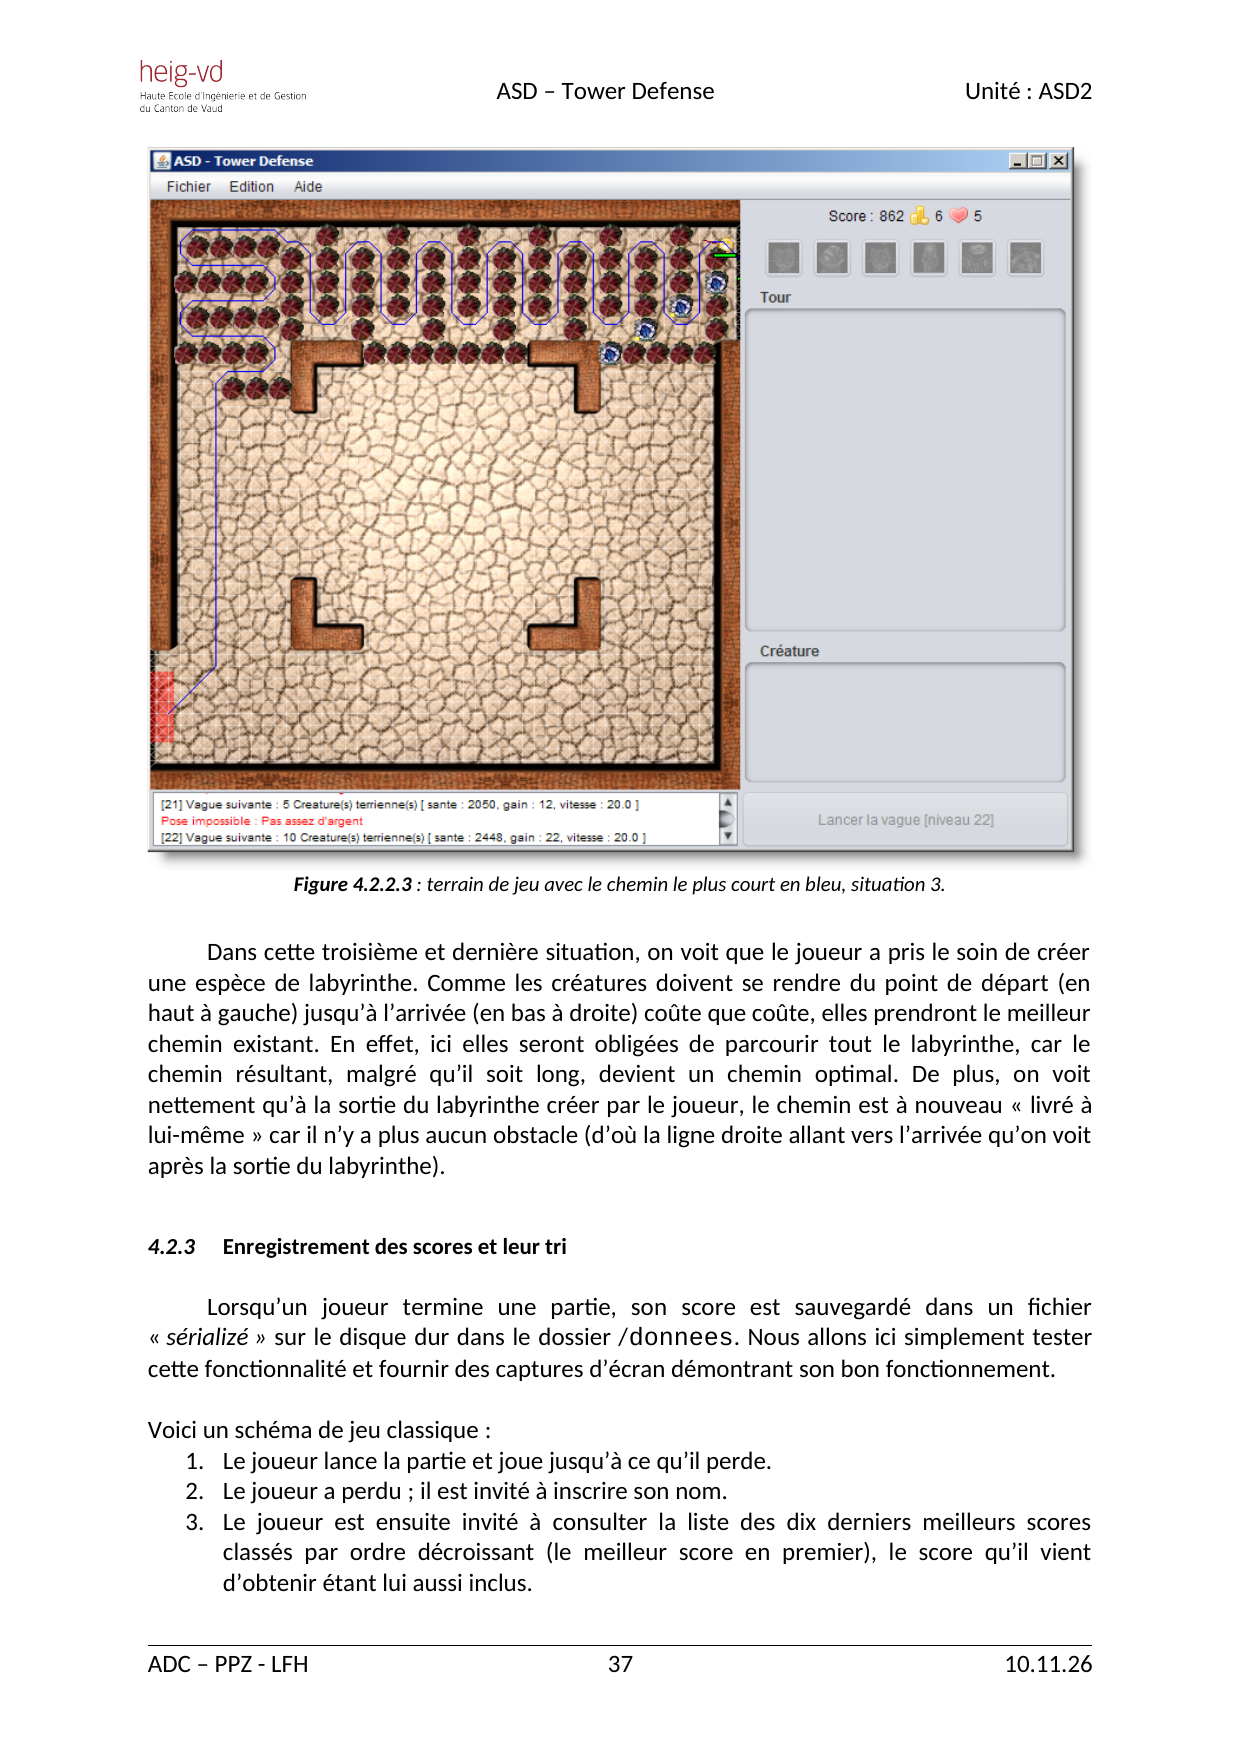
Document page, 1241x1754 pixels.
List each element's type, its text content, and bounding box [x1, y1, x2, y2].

text Voici un schéma de jeu classique : [148, 1414, 1092, 1445]
list Le joueur lance la partie et joue jusqu’à ce qu’il perde. [185, 1445, 1092, 1475]
text Dans cette troisième et dernière situation, on voit que le joueur a pris le soin de créer une espèce de labyrinthe. Comme les créatures doivent se rendre du point de départ (en haut à gauche) jusqu’à l’arrivée (en bas à droite) coûte que coûte, elles prendront le meilleur chemin existant. En effet, ici elles seront obligées de parcourir tout le labyrinthe, car le chemin résultant, malgré qu’il soit long, devient un chemin optimal. De plus, on voit nettement qu’à la sortie du labyrinthe créer par le joueur, le chemin est à nouveau « livré à lui-même » car il n’y a plus aucun obstacle (d’où la ligne droite allant vers l’arrivée qu’on voit après la sortie du labyrinthe). [148, 936, 1092, 1180]
picture [136, 57, 310, 114]
subtitle Enregistrement des scores et leur tri [148, 1232, 1092, 1261]
list Le joueur a perdu ; il est invité à inscrire son nom. [185, 1475, 1092, 1506]
text Lorsqu’un joueur termine une partie, son score est sauvegardé dans un fichier « sérializé » sur le disque dur dans le dossier /donnees. Nous allons ici simplement tester cette fonctionnalité et fournir des captures d’écran démontrant son bon fonctionnement. [148, 1291, 1092, 1384]
list Le joueur est ensuite invité à consulter la liste des dix derniers meilleurs scores classés par ordre décroissant (le meilleur score en premier), le score qu’il vient d’obtenir étant lui aussi inclus. [185, 1506, 1092, 1597]
text Figure 4.2.2.3 : terrain de jeu avec le chemin le plus court en bleu, situation 3. [148, 871, 1092, 896]
picture [147, 147, 1093, 871]
